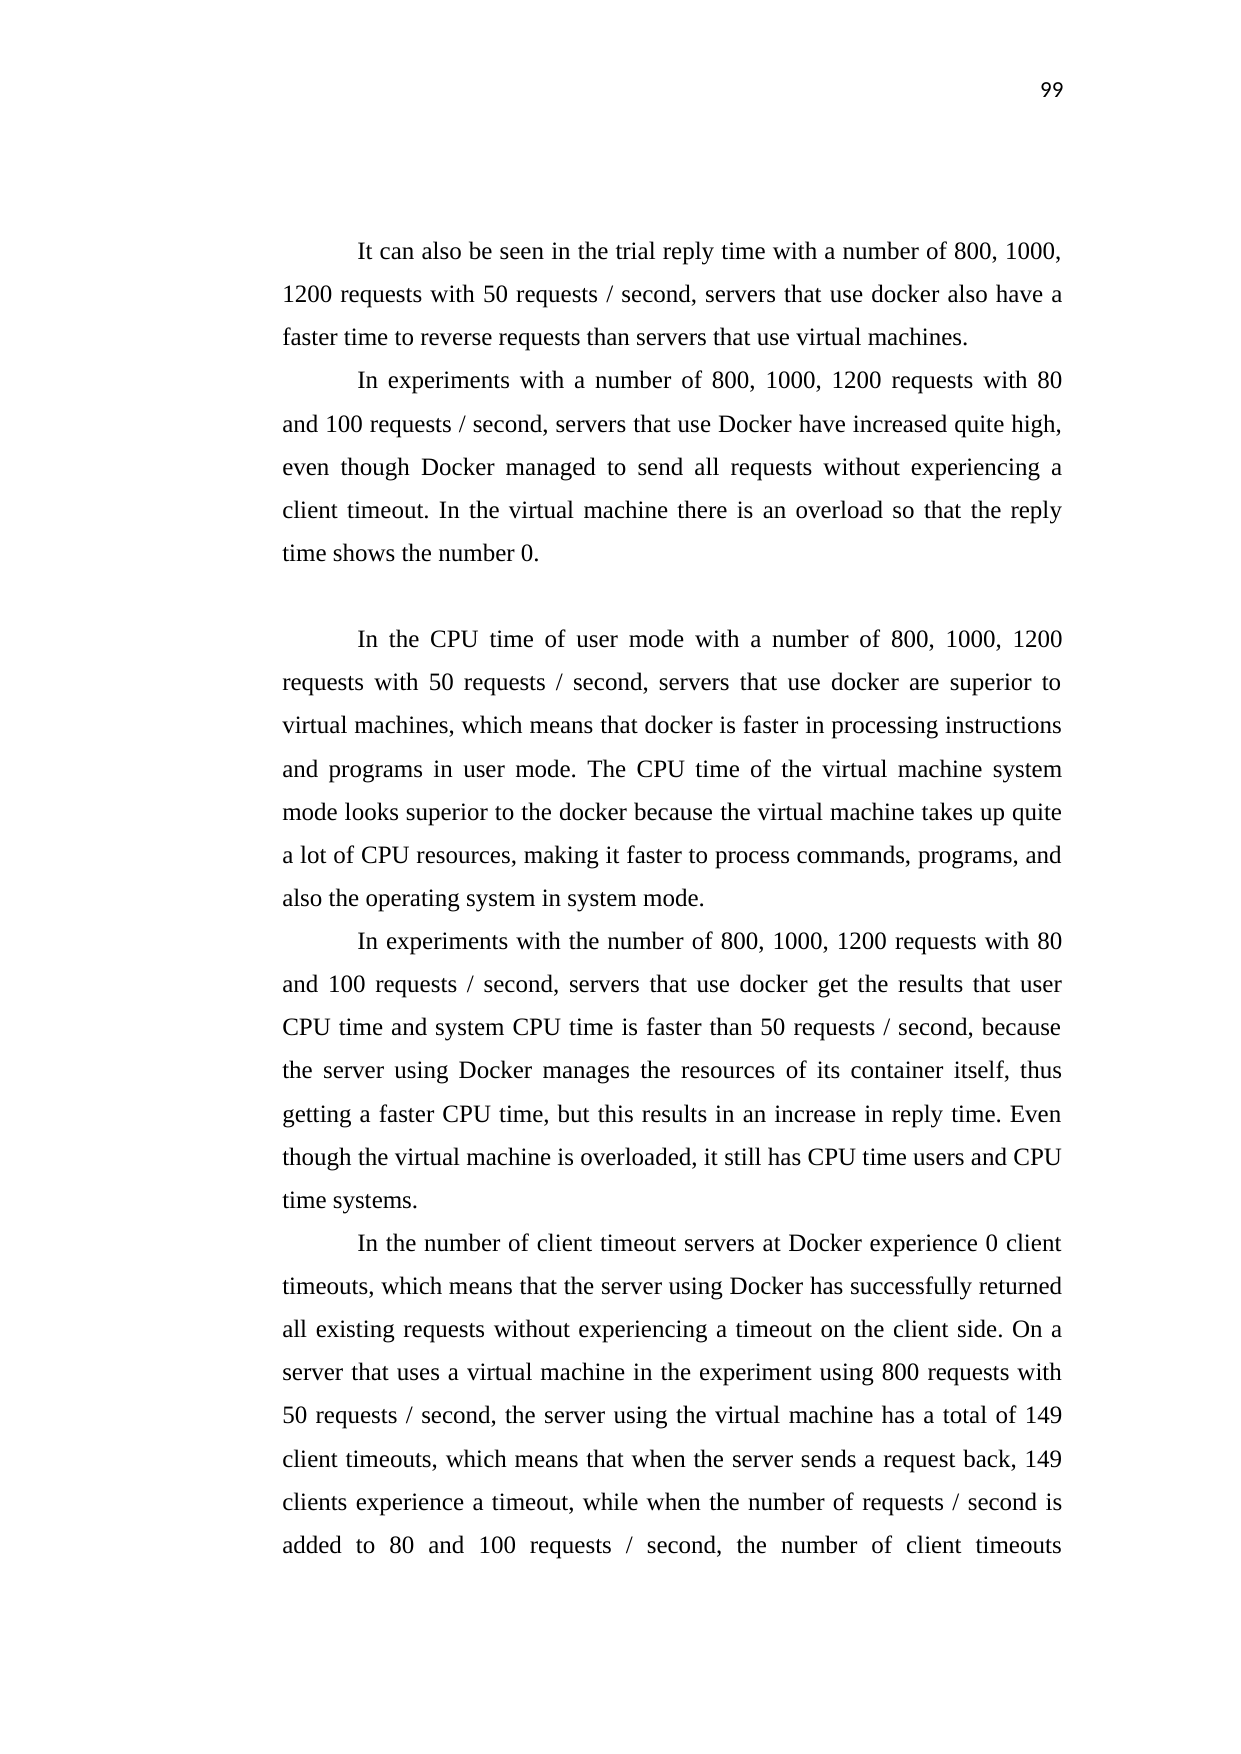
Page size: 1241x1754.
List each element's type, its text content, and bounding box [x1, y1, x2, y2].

text In the CPU time of user mode with a number of 800, 1000, 1200 requests with 50 requests / second, servers that use docker are superior to virtual machines, which means that docker is faster in processing instructions and programs in user mode. The CPU time of the virtual machine system mode looks superior to the docker because the virtual machine takes up quite a lot of CPU resources, making it faster to process commands, programs, and also the operating system in system mode. [282, 624, 1063, 912]
text In experiments with the number of 800, 1000, 1200 requests with 80 and 100 requests / second, servers that use docker get the results that user CPU time and system CPU time is faster than 50 requests / second, because the server using Docker manages the resources of its container itself, thus getting a faster CPU time, but this results in an increase in reply time. Even though the virtual machine is overloaded, it still has CPU time users and CPU time systems. [282, 926, 1063, 1214]
text In experiments with a number of 800, 1000, 1200 requests with 80 and 100 requests / second, servers that use Docker have increased quite high, even though Docker managed to send all requests without experiencing a client timeout. In the virtual machine there is an overload so that the reply time shows the number 0. [282, 366, 1063, 567]
text It can also be seen in the trial reply time with a number of 800, 1000, 1200 requests with 50 requests / second, servers that use docker also have a faster time to reverse requests than servers that use virtual machines. [282, 236, 1063, 351]
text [282, 1228, 1063, 1559]
